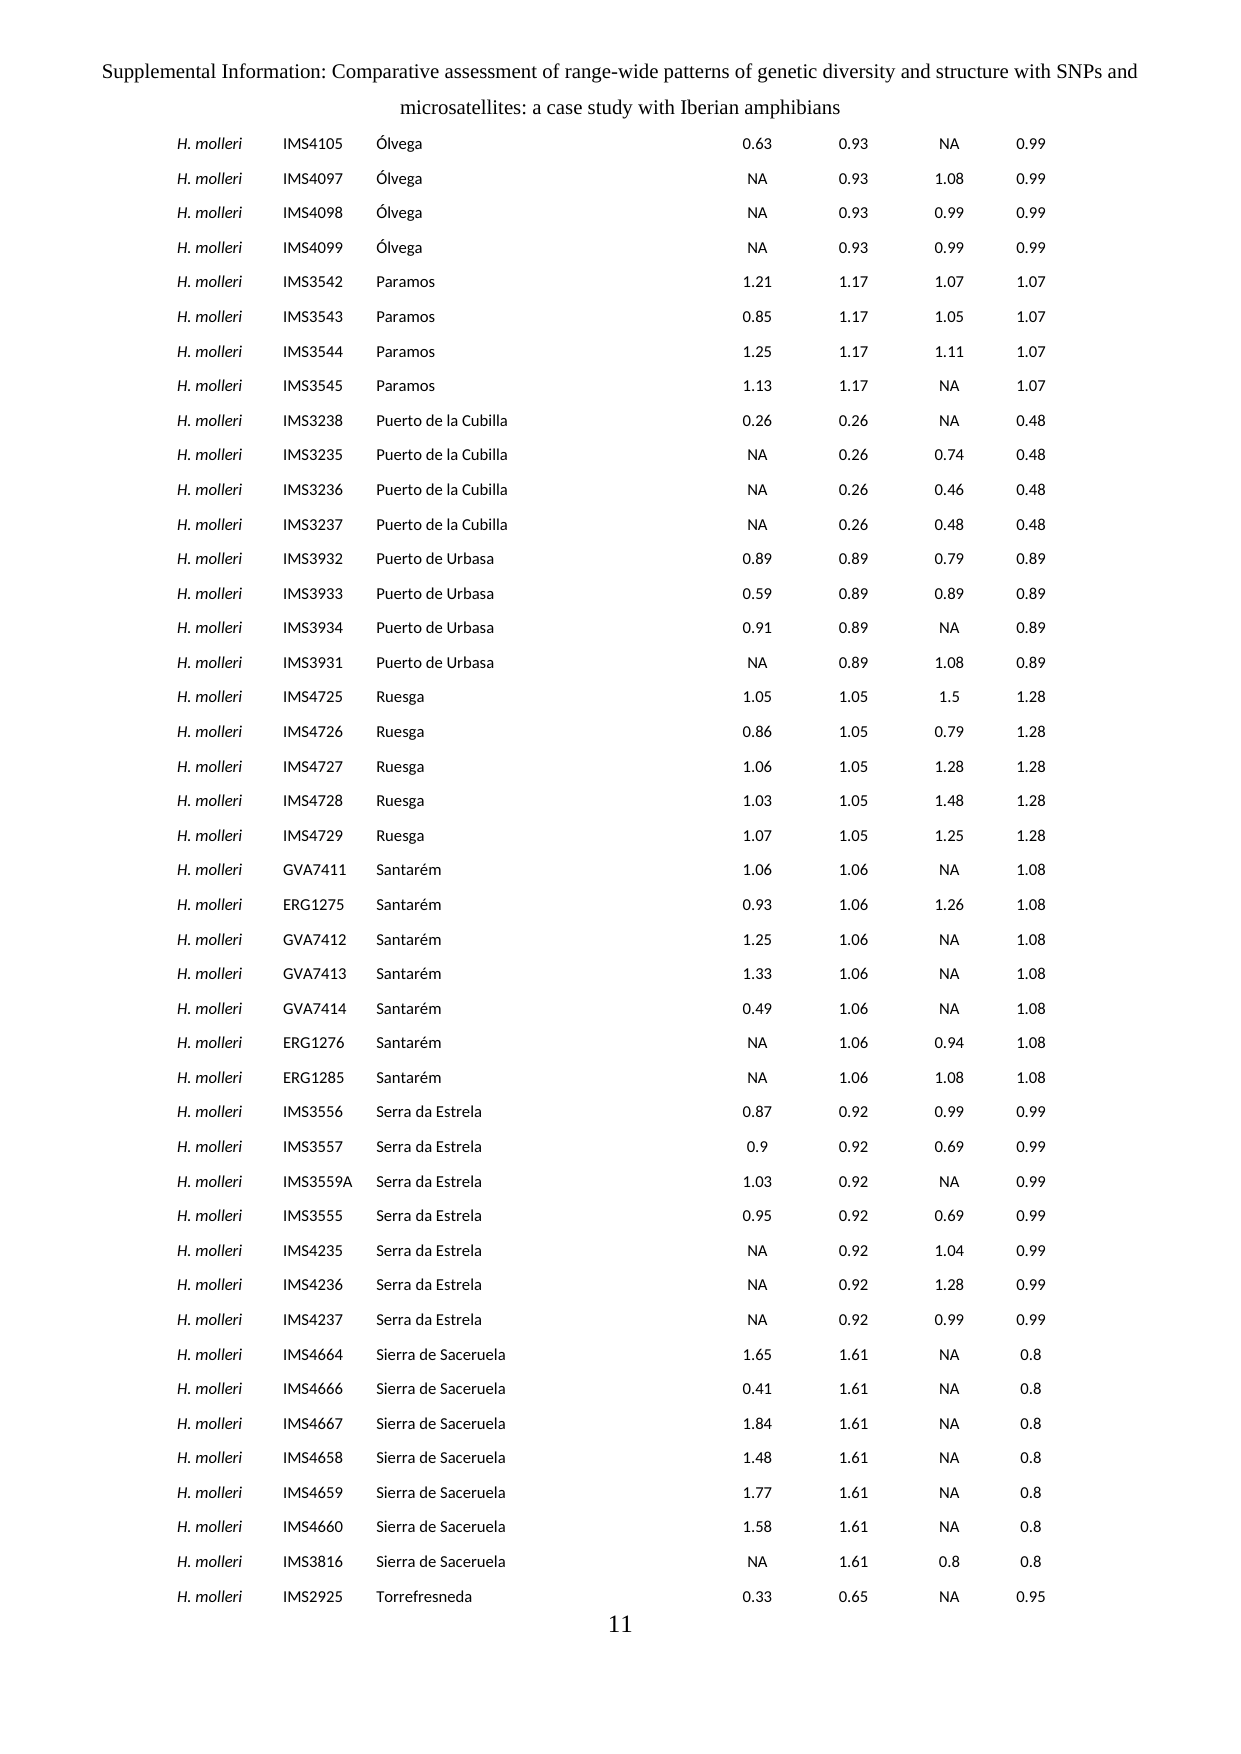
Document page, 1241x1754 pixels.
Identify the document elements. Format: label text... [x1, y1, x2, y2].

table_cell H. molleri [170, 998, 276, 1033]
table_cell 1.08 [908, 652, 991, 687]
table_cell NA [716, 237, 799, 272]
table_cell Ólvega [369, 203, 716, 237]
table_cell 1.28 [991, 687, 1071, 721]
table_cell 1.08 [908, 168, 991, 203]
table_cell 1.28 [991, 791, 1071, 825]
table_cell H. molleri [170, 964, 276, 998]
table_cell 0.92 [799, 1240, 908, 1275]
table_cell 0.69 [908, 1136, 991, 1171]
table_cell H. molleri [170, 341, 276, 376]
table_cell Ólvega [369, 237, 716, 272]
table_cell NA [908, 964, 991, 998]
table_cell 0.26 [716, 410, 799, 445]
table_cell IMS4726 [276, 721, 369, 756]
table_cell Sierra de Saceruela [369, 1517, 716, 1551]
table_cell H. molleri [170, 410, 276, 445]
table_cell 1.05 [799, 756, 908, 791]
table_cell 1.05 [799, 791, 908, 825]
table_cell 1.21 [716, 272, 799, 306]
table_cell H. molleri [170, 514, 276, 548]
table_cell Serra da Estrela [369, 1136, 716, 1171]
table_cell 0.85 [716, 306, 799, 341]
table_cell NA [908, 1586, 991, 1606]
table_cell 1.06 [799, 964, 908, 998]
table_cell 0.99 [991, 168, 1071, 203]
table_cell GVA7414 [276, 998, 369, 1033]
table_cell 0.8 [908, 1551, 991, 1586]
table_cell 0.48 [991, 445, 1071, 479]
table_cell 0.93 [799, 237, 908, 272]
table_cell H. molleri [170, 652, 276, 687]
table_cell NA [908, 1448, 991, 1482]
table_cell H. molleri [170, 894, 276, 929]
table_cell 1.07 [991, 376, 1071, 410]
table_cell H. molleri [170, 1136, 276, 1171]
table_cell NA [908, 998, 991, 1033]
table_cell 0.89 [799, 549, 908, 583]
table_cell IMS4237 [276, 1309, 369, 1344]
table_cell 1.06 [716, 860, 799, 894]
table_cell 0.48 [908, 514, 991, 548]
table_cell 1.61 [799, 1482, 908, 1517]
table_cell 1.08 [991, 894, 1071, 929]
table_cell Puerto de Urbasa [369, 652, 716, 687]
table_cell H. molleri [170, 583, 276, 618]
table_cell H. molleri [170, 1517, 276, 1551]
table_cell NA [908, 618, 991, 652]
table_cell 1.07 [908, 272, 991, 306]
table_cell IMS3544 [276, 341, 369, 376]
table_cell 0.94 [908, 1033, 991, 1067]
table_cell H. molleri [170, 618, 276, 652]
table_cell Serra da Estrela [369, 1171, 716, 1206]
table_cell 0.26 [799, 514, 908, 548]
table_cell 0.26 [799, 410, 908, 445]
table_cell NA [908, 1379, 991, 1413]
table_cell 0.89 [991, 652, 1071, 687]
table_cell Sierra de Saceruela [369, 1482, 716, 1517]
table_cell 0.48 [991, 479, 1071, 514]
table_cell IMS3237 [276, 514, 369, 548]
table_cell IMS4235 [276, 1240, 369, 1275]
table_cell 1.03 [716, 1171, 799, 1206]
table_cell 0.92 [799, 1206, 908, 1240]
table_cell 0.99 [991, 237, 1071, 272]
table_cell 0.99 [991, 134, 1071, 168]
table_cell IMS4729 [276, 825, 369, 860]
table_cell NA [908, 860, 991, 894]
table_cell Paramos [369, 376, 716, 410]
table_cell H. molleri [170, 1448, 276, 1482]
table_cell IMS3933 [276, 583, 369, 618]
table_cell 1.06 [799, 860, 908, 894]
table_cell IMS4660 [276, 1517, 369, 1551]
table_cell H. molleri [170, 1379, 276, 1413]
table_cell 0.99 [991, 1275, 1071, 1309]
table_cell 0.9 [716, 1136, 799, 1171]
table_cell 1.08 [991, 929, 1071, 963]
table_cell Ruesga [369, 721, 716, 756]
table_cell 0.93 [716, 894, 799, 929]
table_cell H. molleri [170, 306, 276, 341]
table_cell Sierra de Saceruela [369, 1413, 716, 1448]
table_cell 1.61 [799, 1344, 908, 1378]
table_cell H. molleri [170, 272, 276, 306]
table_cell IMS4105 [276, 134, 369, 168]
table_cell 1.61 [799, 1413, 908, 1448]
table_cell 0.26 [799, 479, 908, 514]
table_cell 1.08 [991, 998, 1071, 1033]
table_cell H. molleri [170, 721, 276, 756]
table_cell 0.99 [991, 1240, 1071, 1275]
table_cell 1.06 [716, 756, 799, 791]
table_cell NA [716, 168, 799, 203]
table_cell 1.58 [716, 1517, 799, 1551]
table_cell IMS3557 [276, 1136, 369, 1171]
table_cell 1.06 [799, 1033, 908, 1067]
table_cell 1.05 [799, 687, 908, 721]
table_cell 0.89 [799, 583, 908, 618]
table_cell IMS4659 [276, 1482, 369, 1517]
table_cell 0.86 [716, 721, 799, 756]
table_cell H. molleri [170, 860, 276, 894]
table_cell 1.61 [799, 1551, 908, 1586]
table_cell NA [908, 410, 991, 445]
table_cell Ruesga [369, 825, 716, 860]
table_cell Santarém [369, 894, 716, 929]
table_cell H. molleri [170, 687, 276, 721]
table_cell NA [716, 1551, 799, 1586]
table_cell 1.13 [716, 376, 799, 410]
table_cell NA [908, 929, 991, 963]
table_cell IMS4728 [276, 791, 369, 825]
table_cell Santarém [369, 929, 716, 963]
table_cell 1.28 [908, 1275, 991, 1309]
table_cell 1.08 [991, 1033, 1071, 1067]
table_cell 1.06 [799, 929, 908, 963]
table_cell 0.99 [908, 1102, 991, 1136]
table_cell 0.48 [991, 410, 1071, 445]
table_cell H. molleri [170, 1240, 276, 1275]
table_cell 0.92 [799, 1136, 908, 1171]
table_cell 0.63 [716, 134, 799, 168]
table_cell 0.91 [716, 618, 799, 652]
table_cell Sierra de Saceruela [369, 1344, 716, 1378]
table_cell 0.95 [991, 1586, 1071, 1606]
table_cell H. molleri [170, 1206, 276, 1240]
table_cell 0.93 [799, 203, 908, 237]
table_cell Sierra de Saceruela [369, 1379, 716, 1413]
table_cell IMS4725 [276, 687, 369, 721]
table_cell Santarém [369, 964, 716, 998]
table_cell GVA7411 [276, 860, 369, 894]
table_cell ERG1275 [276, 894, 369, 929]
table_cell Ruesga [369, 687, 716, 721]
table_cell H. molleri [170, 929, 276, 963]
table_cell 1.08 [991, 860, 1071, 894]
table_cell 1.05 [716, 687, 799, 721]
table_cell 1.05 [799, 721, 908, 756]
table_cell H. molleri [170, 1551, 276, 1586]
table_cell IMS3932 [276, 549, 369, 583]
table_cell NA [716, 1309, 799, 1344]
table_cell 1.07 [991, 341, 1071, 376]
table_cell 1.61 [799, 1517, 908, 1551]
table_cell 0.92 [799, 1309, 908, 1344]
table_cell 1.25 [908, 825, 991, 860]
table_cell 1.48 [716, 1448, 799, 1482]
table_cell H. molleri [170, 1309, 276, 1344]
table_cell 1.07 [991, 272, 1071, 306]
table_cell IMS4098 [276, 203, 369, 237]
table_cell 1.28 [991, 756, 1071, 791]
table_cell NA [908, 134, 991, 168]
table_cell 0.89 [991, 618, 1071, 652]
table_cell 0.99 [991, 1102, 1071, 1136]
table_cell H. molleri [170, 1275, 276, 1309]
table_cell Paramos [369, 306, 716, 341]
table_cell Torrefresneda [369, 1586, 716, 1606]
table_cell H. molleri [170, 237, 276, 272]
table_cell 0.89 [908, 583, 991, 618]
table_cell Sierra de Saceruela [369, 1551, 716, 1586]
table_cell H. molleri [170, 756, 276, 791]
table_cell NA [908, 1171, 991, 1206]
table_cell H. molleri [170, 1102, 276, 1136]
table_cell IMS4236 [276, 1275, 369, 1309]
table_cell GVA7412 [276, 929, 369, 963]
table_cell 0.46 [908, 479, 991, 514]
table_cell IMS3235 [276, 445, 369, 479]
table_cell 0.99 [991, 1136, 1071, 1171]
table_cell 1.25 [716, 341, 799, 376]
table_cell 1.28 [991, 825, 1071, 860]
table_cell 1.26 [908, 894, 991, 929]
table_cell 0.99 [991, 203, 1071, 237]
table_cell 1.5 [908, 687, 991, 721]
table_cell 1.06 [799, 1067, 908, 1102]
table_cell 1.05 [799, 825, 908, 860]
table_cell 0.99 [991, 1206, 1071, 1240]
table_cell IMS4099 [276, 237, 369, 272]
table_cell H. molleri [170, 825, 276, 860]
table_cell IMS4664 [276, 1344, 369, 1378]
table_cell 0.69 [908, 1206, 991, 1240]
table_cell H. molleri [170, 1586, 276, 1606]
table_cell 1.11 [908, 341, 991, 376]
table_cell 1.06 [799, 894, 908, 929]
table_cell 1.25 [716, 929, 799, 963]
table_cell Puerto de Urbasa [369, 583, 716, 618]
table_cell 0.8 [991, 1344, 1071, 1378]
table_cell 1.17 [799, 306, 908, 341]
table_cell NA [716, 514, 799, 548]
table_cell H. molleri [170, 1067, 276, 1102]
table_cell H. molleri [170, 1413, 276, 1448]
table_cell ERG1285 [276, 1067, 369, 1102]
table_cell IMS3542 [276, 272, 369, 306]
table_cell NA [716, 479, 799, 514]
table_cell H. molleri [170, 1344, 276, 1378]
table_cell 0.79 [908, 721, 991, 756]
table_cell IMS4658 [276, 1448, 369, 1482]
table_cell Serra da Estrela [369, 1102, 716, 1136]
table_cell 1.17 [799, 341, 908, 376]
table_cell 0.95 [716, 1206, 799, 1240]
table_cell ERG1276 [276, 1033, 369, 1067]
table_cell 0.99 [908, 1309, 991, 1344]
table_cell 0.93 [799, 134, 908, 168]
table_cell Sierra de Saceruela [369, 1448, 716, 1482]
table_cell 1.84 [716, 1413, 799, 1448]
table_cell 0.87 [716, 1102, 799, 1136]
table_cell 0.89 [799, 618, 908, 652]
table_cell NA [908, 1517, 991, 1551]
table_cell 1.17 [799, 272, 908, 306]
table_cell 1.61 [799, 1448, 908, 1482]
table_cell IMS4667 [276, 1413, 369, 1448]
table_cell IMS3545 [276, 376, 369, 410]
table_cell 1.04 [908, 1240, 991, 1275]
table_cell 0.8 [991, 1379, 1071, 1413]
table_cell NA [908, 1413, 991, 1448]
table_cell 1.28 [991, 721, 1071, 756]
table_cell 0.59 [716, 583, 799, 618]
table_cell Santarém [369, 1033, 716, 1067]
table_cell IMS4727 [276, 756, 369, 791]
table_cell H. molleri [170, 1033, 276, 1067]
table_cell 1.77 [716, 1482, 799, 1517]
table_cell H. molleri [170, 1171, 276, 1206]
table_cell IMS2925 [276, 1586, 369, 1606]
table_cell 1.07 [991, 306, 1071, 341]
table_cell Puerto de Urbasa [369, 618, 716, 652]
table_cell Ólvega [369, 134, 716, 168]
table_cell IMS3559A [276, 1171, 369, 1206]
table_cell 1.08 [908, 1067, 991, 1102]
table_cell H. molleri [170, 134, 276, 168]
table_cell NA [716, 203, 799, 237]
table_cell 1.08 [991, 1067, 1071, 1102]
table_cell 1.48 [908, 791, 991, 825]
table_cell H. molleri [170, 168, 276, 203]
table_cell 0.89 [991, 583, 1071, 618]
table_cell H. molleri [170, 445, 276, 479]
table_cell NA [908, 1344, 991, 1378]
table_cell 0.92 [799, 1275, 908, 1309]
table_cell Serra da Estrela [369, 1275, 716, 1309]
table_cell H. molleri [170, 549, 276, 583]
table_cell H. molleri [170, 376, 276, 410]
table_cell IMS4666 [276, 1379, 369, 1413]
table_cell Santarém [369, 860, 716, 894]
table_cell Puerto de la Cubilla [369, 410, 716, 445]
table_cell NA [716, 1240, 799, 1275]
table_cell NA [908, 376, 991, 410]
table_cell IMS3555 [276, 1206, 369, 1240]
table_cell Puerto de la Cubilla [369, 514, 716, 548]
table_cell Ruesga [369, 791, 716, 825]
table_cell 1.61 [799, 1379, 908, 1413]
table_cell Santarém [369, 1067, 716, 1102]
table_cell IMS3934 [276, 618, 369, 652]
table_cell NA [716, 1033, 799, 1067]
table_cell 0.74 [908, 445, 991, 479]
table_cell IMS3816 [276, 1551, 369, 1586]
table_cell H. molleri [170, 203, 276, 237]
table_cell Santarém [369, 998, 716, 1033]
table_cell 0.48 [991, 514, 1071, 548]
table_cell 0.8 [991, 1551, 1071, 1586]
table_cell 1.05 [908, 306, 991, 341]
table_cell 0.8 [991, 1482, 1071, 1517]
table_cell Puerto de la Cubilla [369, 445, 716, 479]
table_cell H. molleri [170, 479, 276, 514]
table_cell Ruesga [369, 756, 716, 791]
table_cell 1.06 [799, 998, 908, 1033]
table_cell H. molleri [170, 1482, 276, 1517]
table_cell IMS3556 [276, 1102, 369, 1136]
table_cell GVA7413 [276, 964, 369, 998]
table_cell Paramos [369, 272, 716, 306]
table_cell 1.17 [799, 376, 908, 410]
table_cell 0.93 [799, 168, 908, 203]
table_cell Puerto de la Cubilla [369, 479, 716, 514]
table_cell IMS3236 [276, 479, 369, 514]
table_cell NA [716, 1067, 799, 1102]
table_cell 0.79 [908, 549, 991, 583]
table_cell 0.49 [716, 998, 799, 1033]
table_cell IMS3238 [276, 410, 369, 445]
table_cell IMS3931 [276, 652, 369, 687]
table_cell 0.8 [991, 1413, 1071, 1448]
table_cell 0.99 [908, 203, 991, 237]
table_cell H. molleri [170, 791, 276, 825]
table_cell 0.26 [799, 445, 908, 479]
table_cell 0.89 [991, 549, 1071, 583]
table_cell 1.07 [716, 825, 799, 860]
table_cell 1.28 [908, 756, 991, 791]
table_cell 1.03 [716, 791, 799, 825]
table_cell 0.65 [799, 1586, 908, 1606]
table_cell 1.08 [991, 964, 1071, 998]
table_cell 0.33 [716, 1586, 799, 1606]
table_cell Serra da Estrela [369, 1240, 716, 1275]
table_cell 0.8 [991, 1448, 1071, 1482]
table_cell 0.99 [908, 237, 991, 272]
table_cell 0.41 [716, 1379, 799, 1413]
table_cell Paramos [369, 341, 716, 376]
table_cell 1.65 [716, 1344, 799, 1378]
table_cell 0.92 [799, 1102, 908, 1136]
table_cell IMS4097 [276, 168, 369, 203]
table_cell 0.89 [799, 652, 908, 687]
table_cell 0.92 [799, 1171, 908, 1206]
table_cell 0.89 [716, 549, 799, 583]
table_cell NA [716, 445, 799, 479]
table_cell Puerto de Urbasa [369, 549, 716, 583]
table_cell IMS3543 [276, 306, 369, 341]
table_cell 1.33 [716, 964, 799, 998]
table_cell 0.99 [991, 1309, 1071, 1344]
table_cell NA [908, 1482, 991, 1517]
table_cell Serra da Estrela [369, 1206, 716, 1240]
table_cell 0.8 [991, 1517, 1071, 1551]
table_cell NA [716, 1275, 799, 1309]
table_cell Serra da Estrela [369, 1309, 716, 1344]
table_cell NA [716, 652, 799, 687]
table_cell 0.99 [991, 1171, 1071, 1206]
table_cell Ólvega [369, 168, 716, 203]
